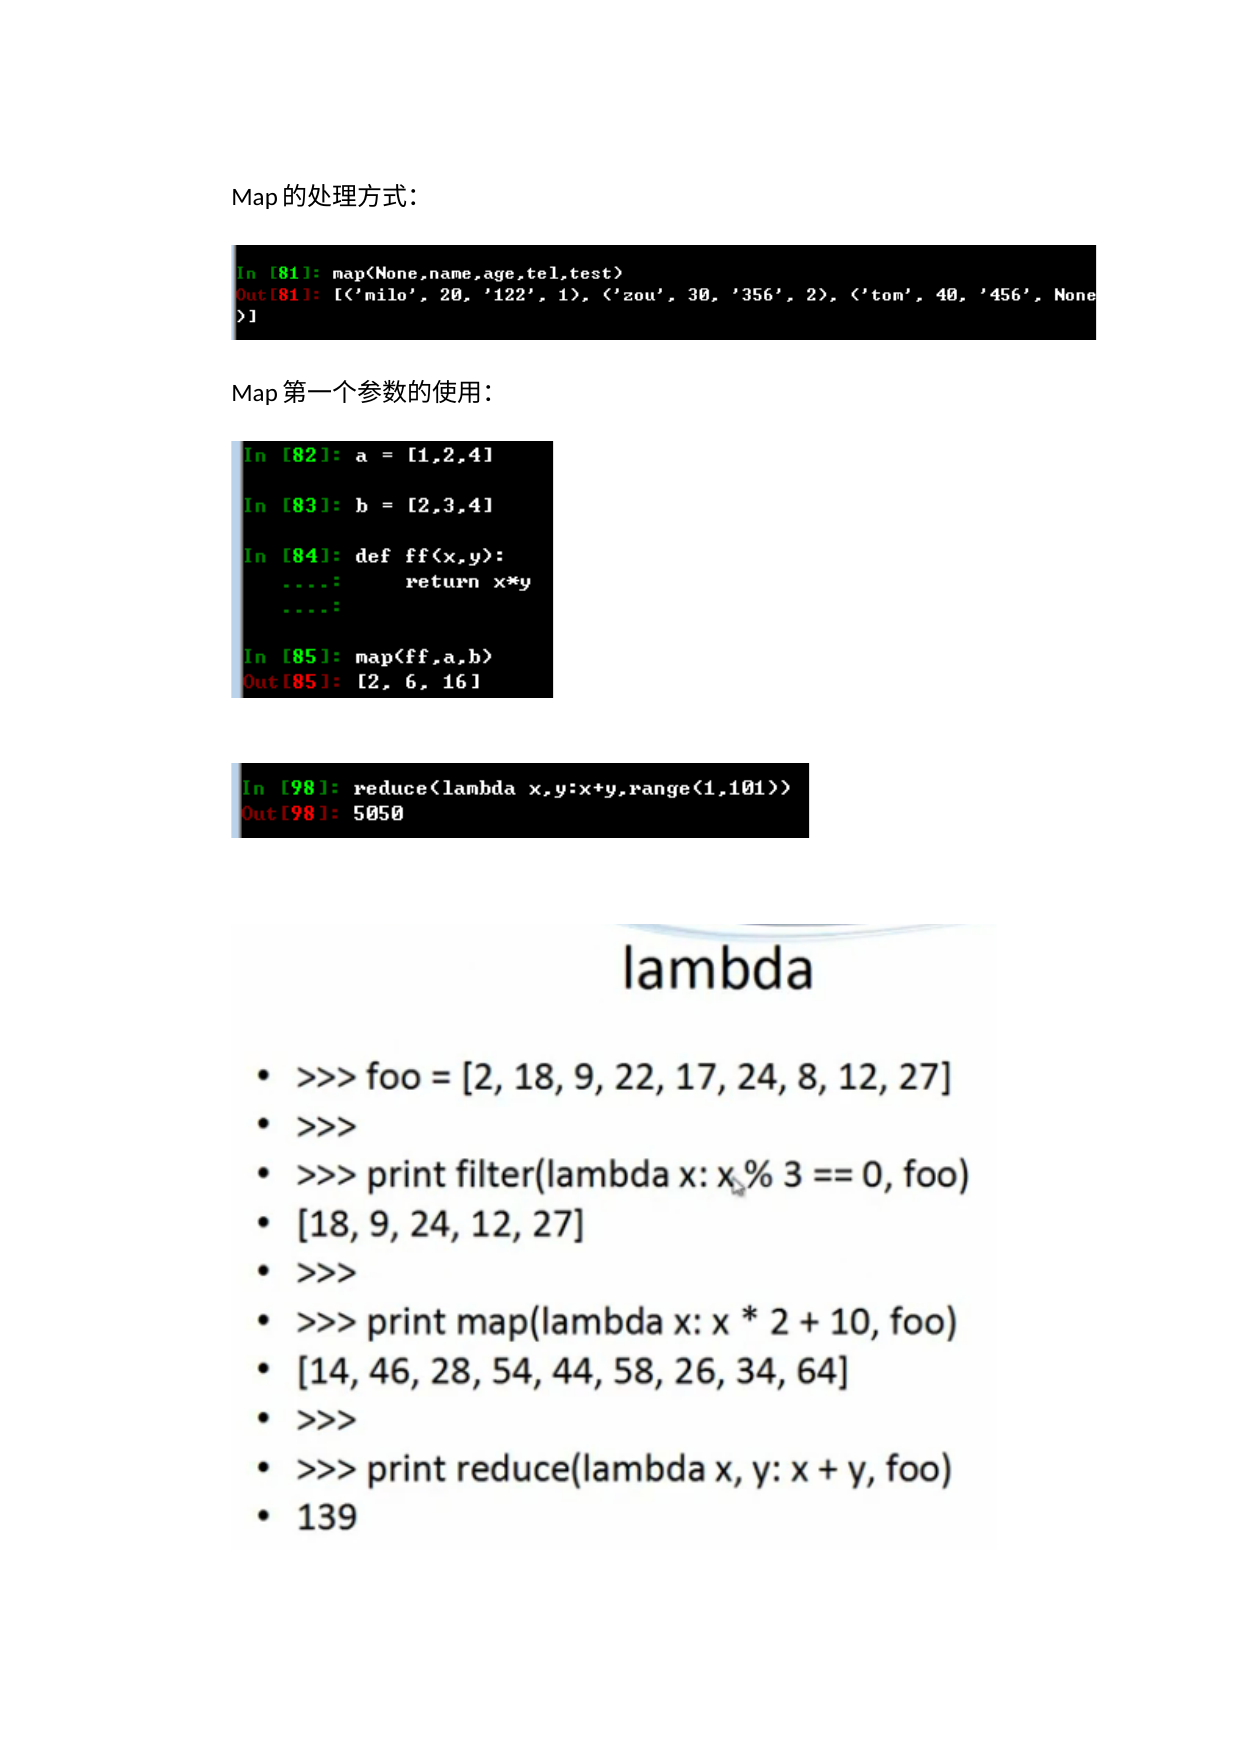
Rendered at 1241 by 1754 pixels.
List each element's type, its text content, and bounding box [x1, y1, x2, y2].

picture [231, 763, 810, 838]
picture [231, 441, 554, 698]
picture [231, 924, 997, 1550]
text Map第一个参数的使用： [187, 358, 1053, 423]
picture [231, 245, 1097, 340]
text Map的处理方式： [187, 162, 1053, 227]
